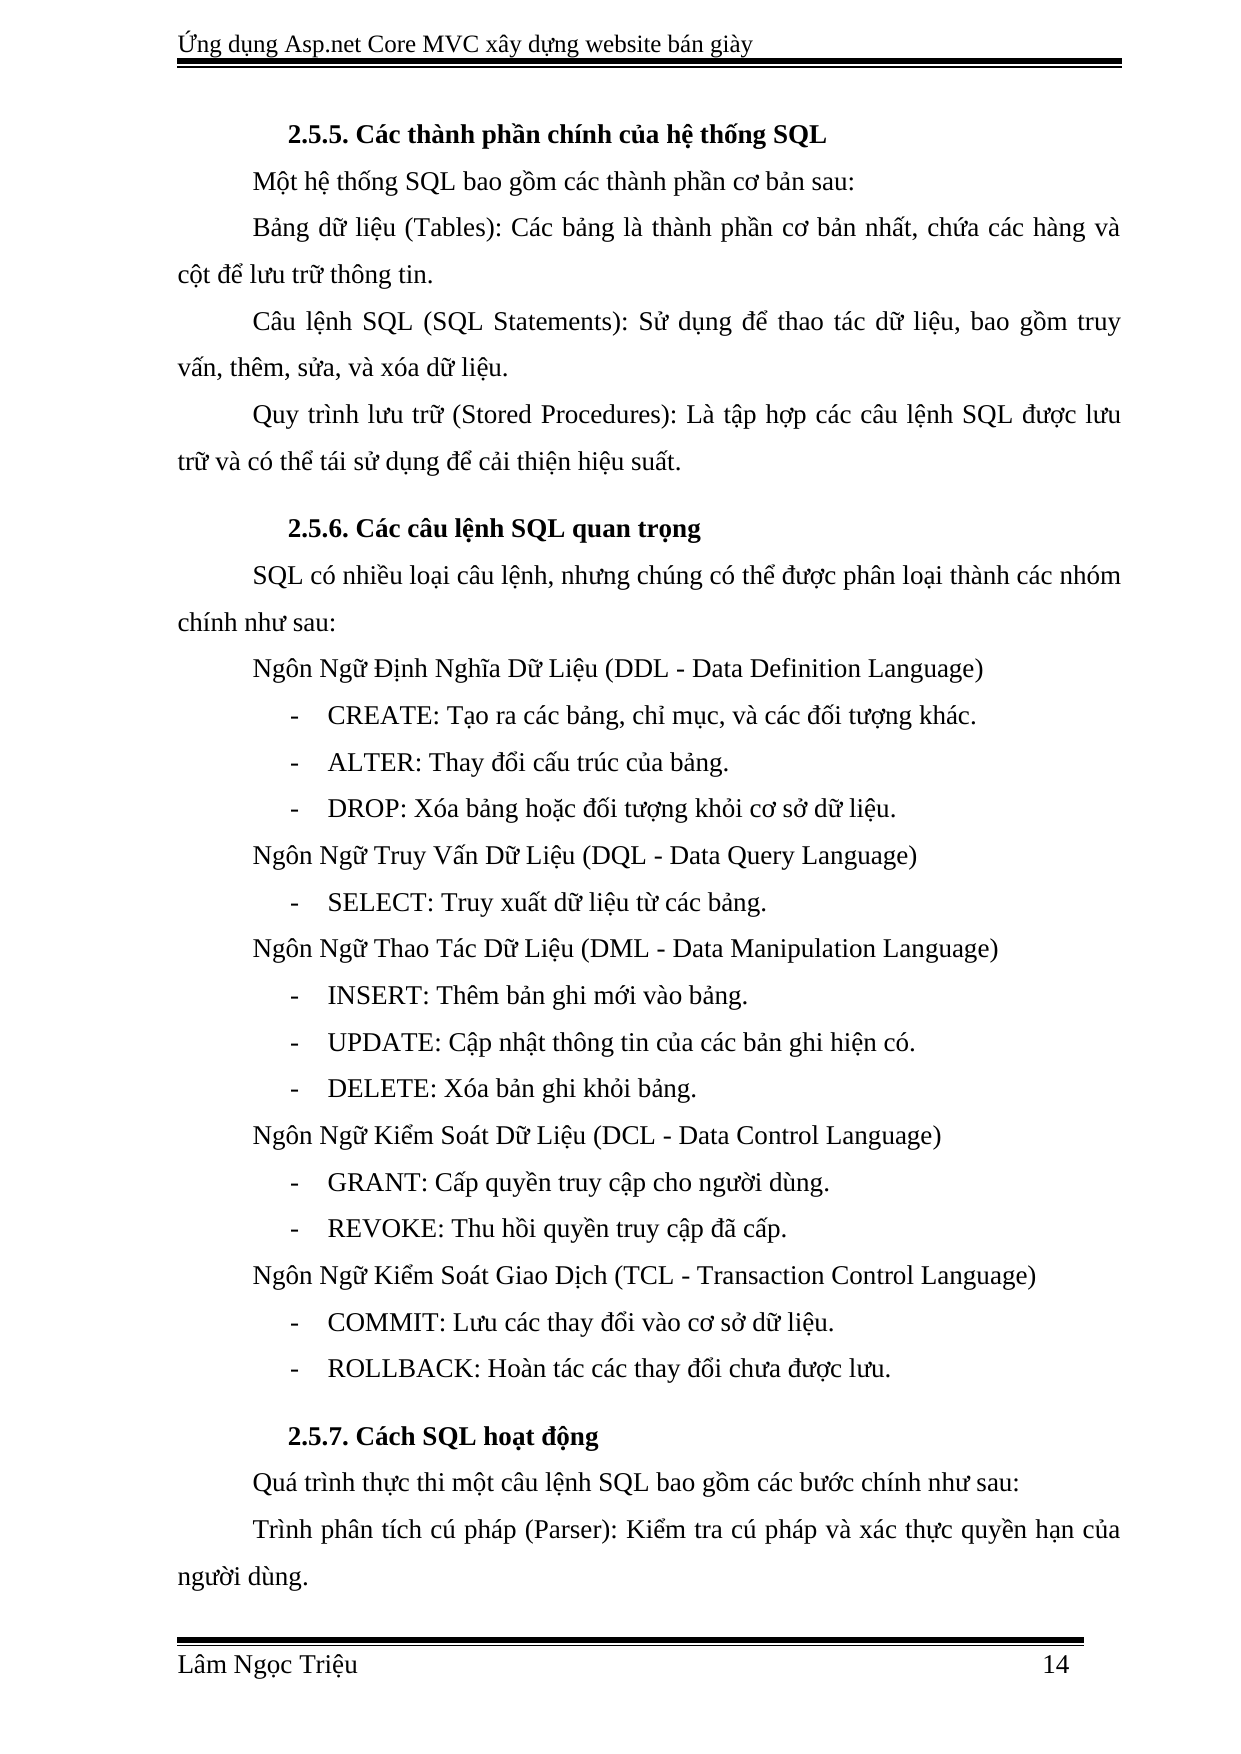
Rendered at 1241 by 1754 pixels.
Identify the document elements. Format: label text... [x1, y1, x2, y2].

list ALTER: Thay đổi cấu trúc của bảng. [290, 746, 1122, 777]
text Ngôn Ngữ Định Nghĩa Dữ Liệu (DDL - Data Definition Language) [177, 652, 1122, 683]
subtitle Các câu lệnh SQL quan trọng [213, 512, 1122, 543]
text Quy trình lưu trữ (Stored Procedures): Là tập hợp các câu lệnh SQL được lưu trữ và có thể tái sử dụng để cải thiện hiệu suất. [177, 398, 1122, 476]
subtitle Các thành phần chính của hệ thống SQL [213, 118, 1122, 149]
list DROP: Xóa bảng hoặc đối tượng khỏi cơ sở dữ liệu. [290, 792, 1122, 823]
list COMMIT: Lưu các thay đổi vào cơ sở dữ liệu. [290, 1306, 1122, 1337]
list ROLLBACK: Hoàn tác các thay đổi chưa được lưu. [290, 1352, 1122, 1383]
text Ngôn Ngữ Kiểm Soát Dữ Liệu (DCL - Data Control Language) [177, 1119, 1122, 1150]
text Trình phân tích cú pháp (Parser): Kiểm tra cú pháp và xác thực quyền hạn của người dùng. [177, 1513, 1122, 1591]
list REVOKE: Thu hồi quyền truy cập đã cấp. [290, 1212, 1122, 1243]
text Ngôn Ngữ Thao Tác Dữ Liệu (DML - Data Manipulation Language) [177, 932, 1122, 963]
text Bảng dữ liệu (Tables): Các bảng là thành phần cơ bản nhất, chứa các hàng và cột để lưu trữ thông tin. [177, 211, 1122, 289]
list CREATE: Tạo ra các bảng, chỉ mục, và các đối tượng khác. [290, 699, 1122, 730]
list SELECT: Truy xuất dữ liệu từ các bảng. [290, 886, 1122, 917]
list UPDATE: Cập nhật thông tin của các bản ghi hiện có. [290, 1026, 1122, 1057]
list GRANT: Cấp quyền truy cập cho người dùng. [290, 1166, 1122, 1197]
text Câu lệnh SQL (SQL Statements): Sử dụng để thao tác dữ liệu, bao gồm truy vấn, thêm, sửa, và xóa dữ liệu. [177, 305, 1122, 383]
text Ngôn Ngữ Kiểm Soát Giao Dịch (TCL - Transaction Control Language) [177, 1259, 1122, 1290]
subtitle Cách SQL hoạt động [213, 1420, 1122, 1451]
text Ngôn Ngữ Truy Vấn Dữ Liệu (DQL - Data Query Language) [177, 839, 1122, 870]
text Quá trình thực thi một câu lệnh SQL bao gồm các bước chính như sau: [177, 1466, 1122, 1498]
text SQL có nhiều loại câu lệnh, nhưng chúng có thể được phân loại thành các nhóm chính như sau: [177, 559, 1122, 637]
list DELETE: Xóa bản ghi khỏi bảng. [290, 1072, 1122, 1103]
text Một hệ thống SQL bao gồm các thành phần cơ bản sau: [177, 165, 1122, 196]
list INSERT: Thêm bản ghi mới vào bảng. [290, 979, 1122, 1010]
